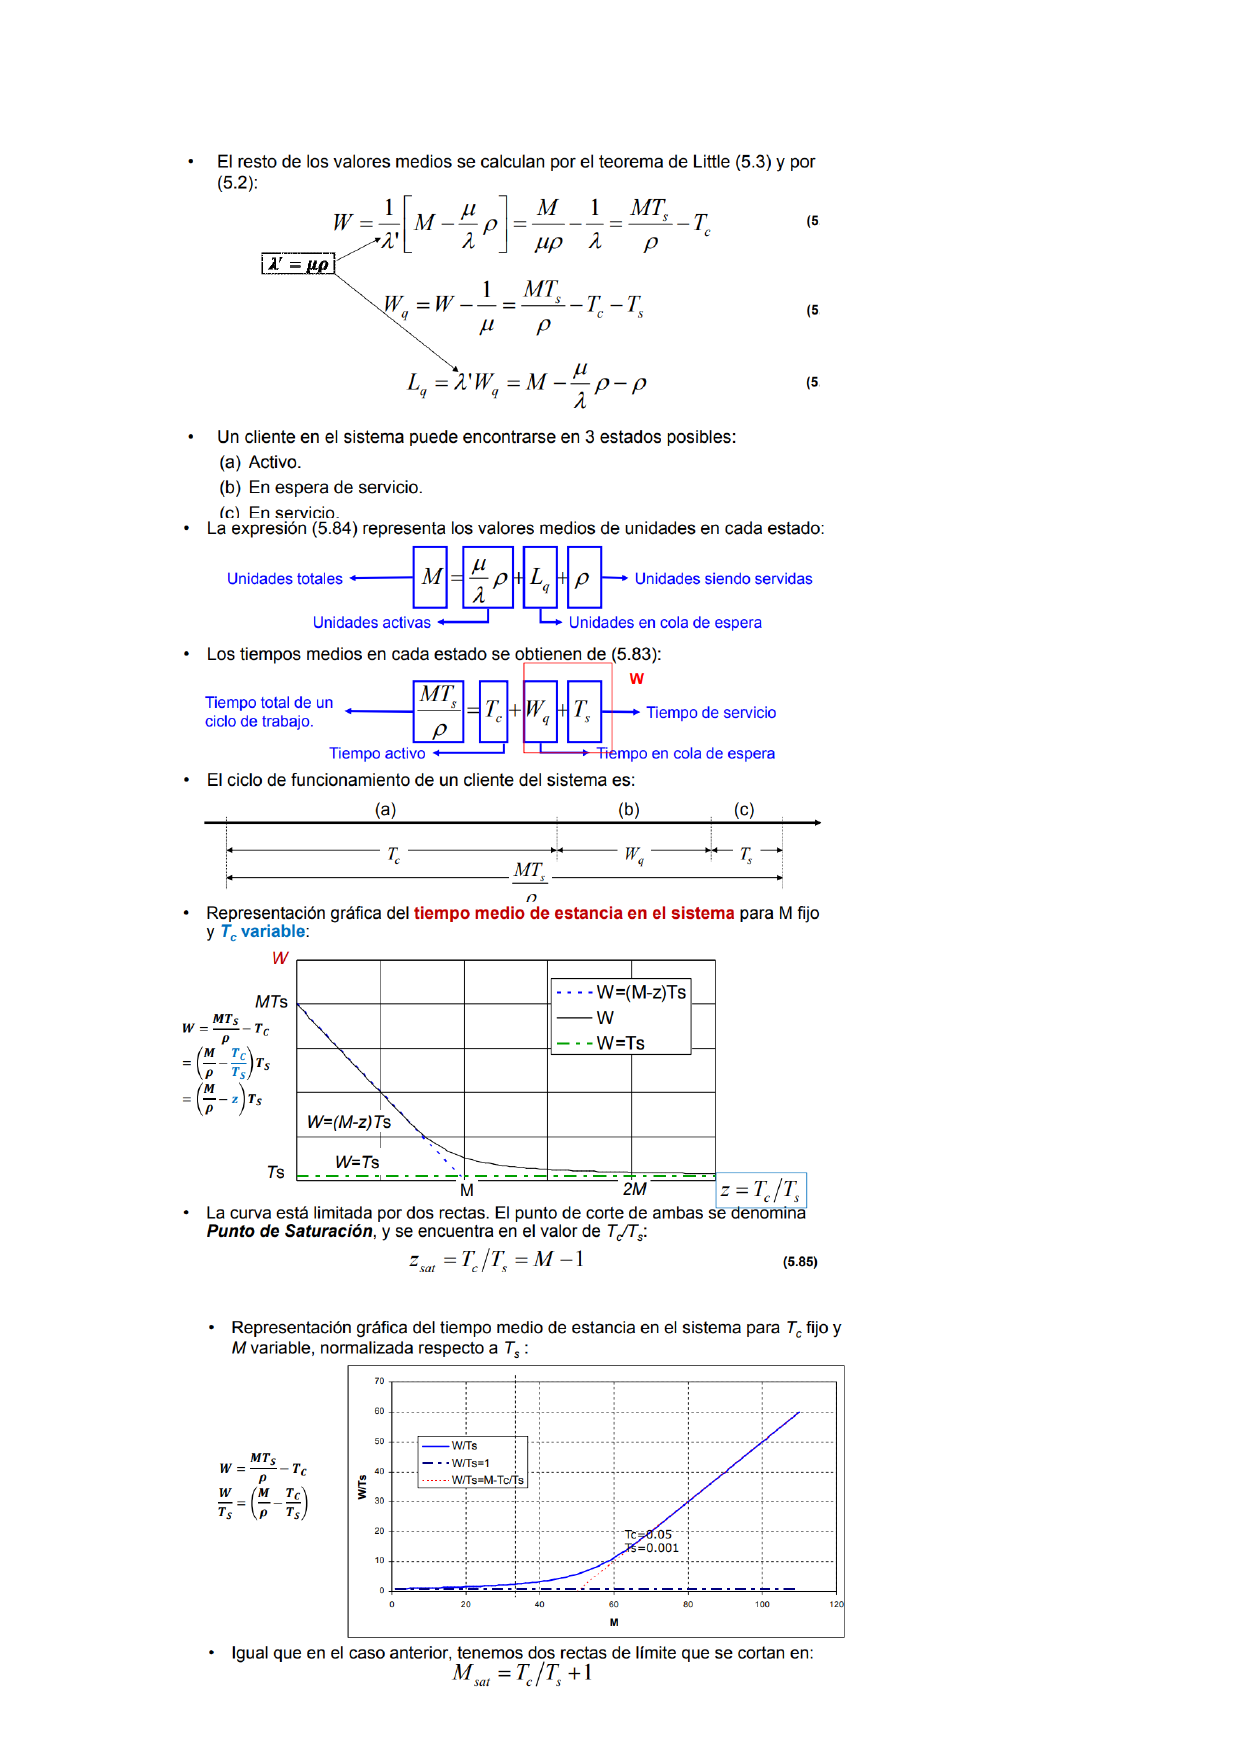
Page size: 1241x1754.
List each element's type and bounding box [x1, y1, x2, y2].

picture [177, 147, 820, 518]
picture [200, 1314, 854, 1689]
picture [177, 903, 831, 1272]
picture [177, 520, 833, 902]
